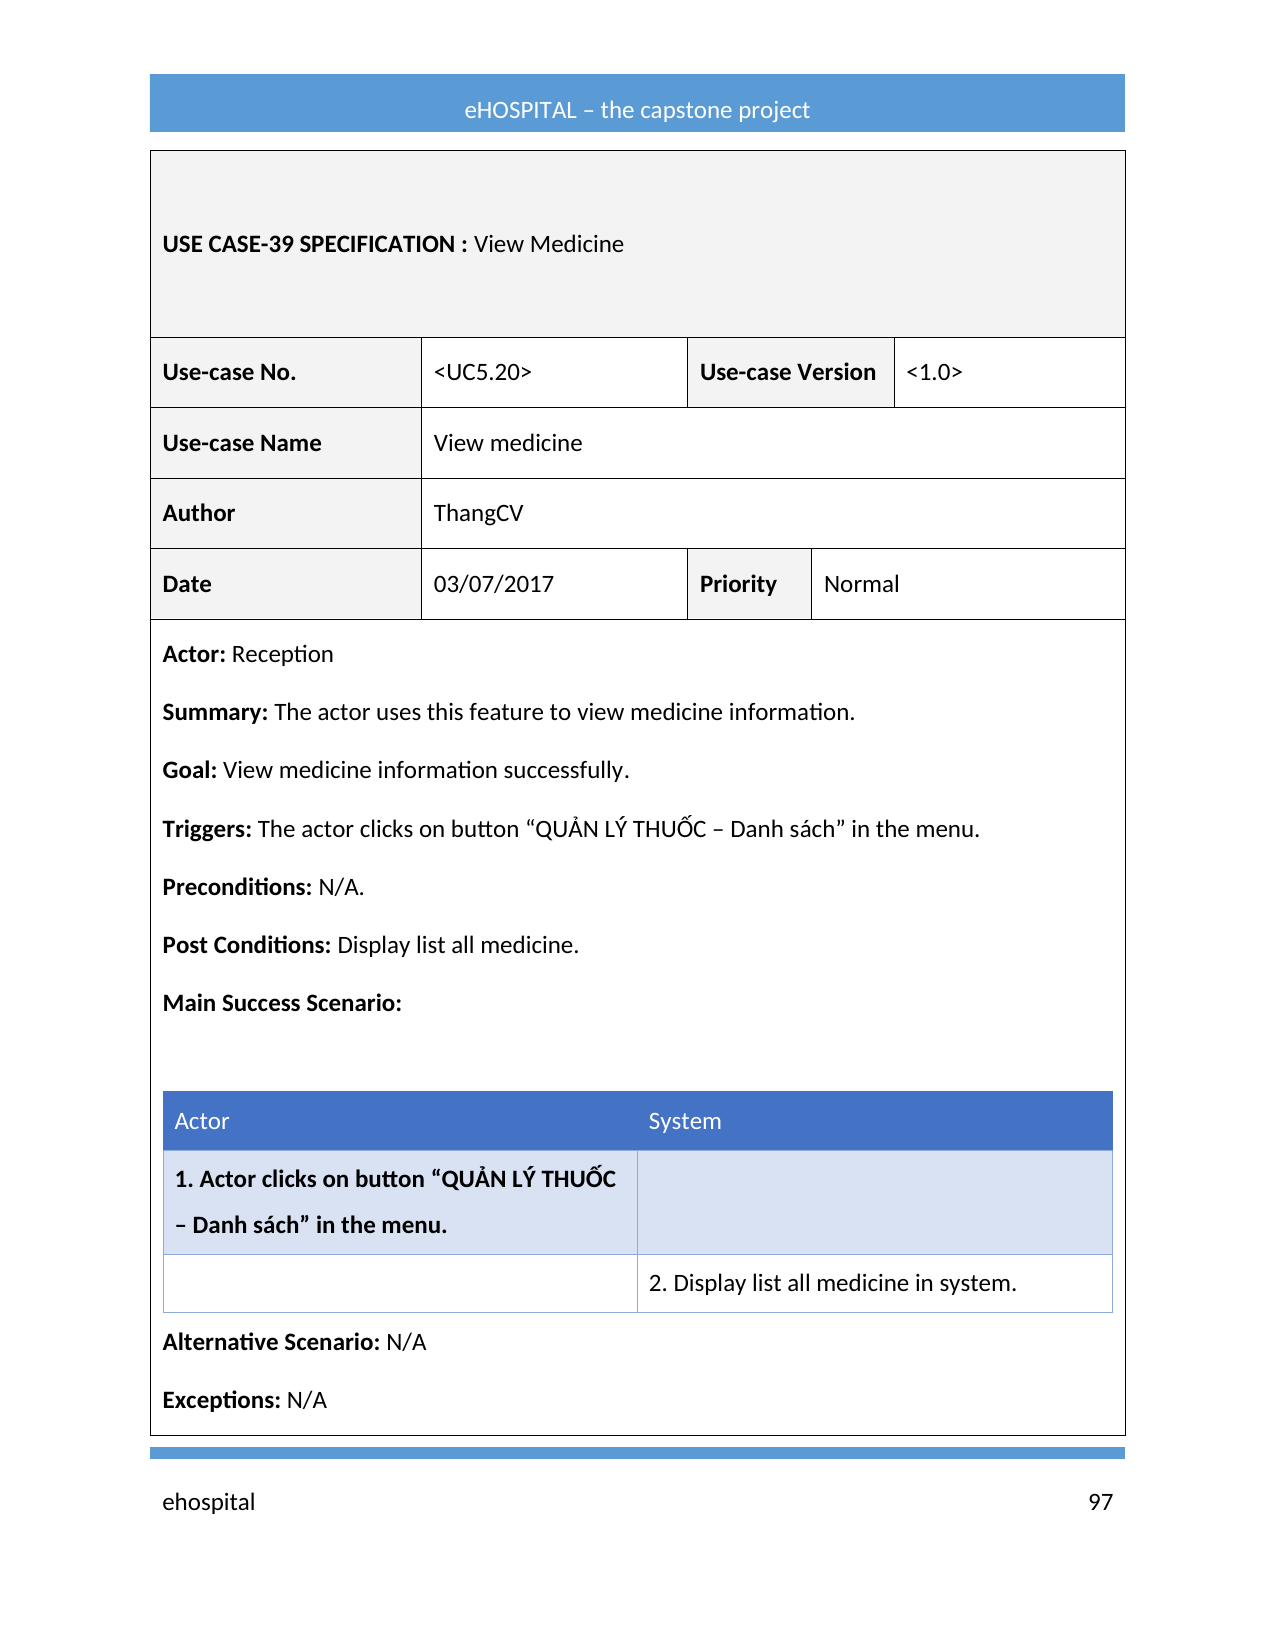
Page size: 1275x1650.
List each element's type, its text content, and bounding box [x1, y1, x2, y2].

table_cell Use-case No. [151, 338, 421, 407]
table_cell Author [151, 479, 421, 548]
table_cell 03/07/2017 [422, 549, 687, 618]
table_cell Priority [688, 549, 811, 618]
table_cell <UC5.20> [422, 338, 687, 407]
table_header USE CASE-39 SPECIFICATION : View Medicine [151, 151, 1125, 337]
table_cell Normal [812, 549, 1125, 618]
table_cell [151, 620, 1125, 1435]
table_cell Use-case Name [151, 408, 421, 478]
table_cell ThangCV [422, 479, 1125, 548]
table_cell Use-case Version [688, 338, 894, 407]
table_cell <1.0> [895, 338, 1125, 407]
table_cell Date [151, 549, 421, 618]
table_cell View medicine [422, 408, 1125, 478]
